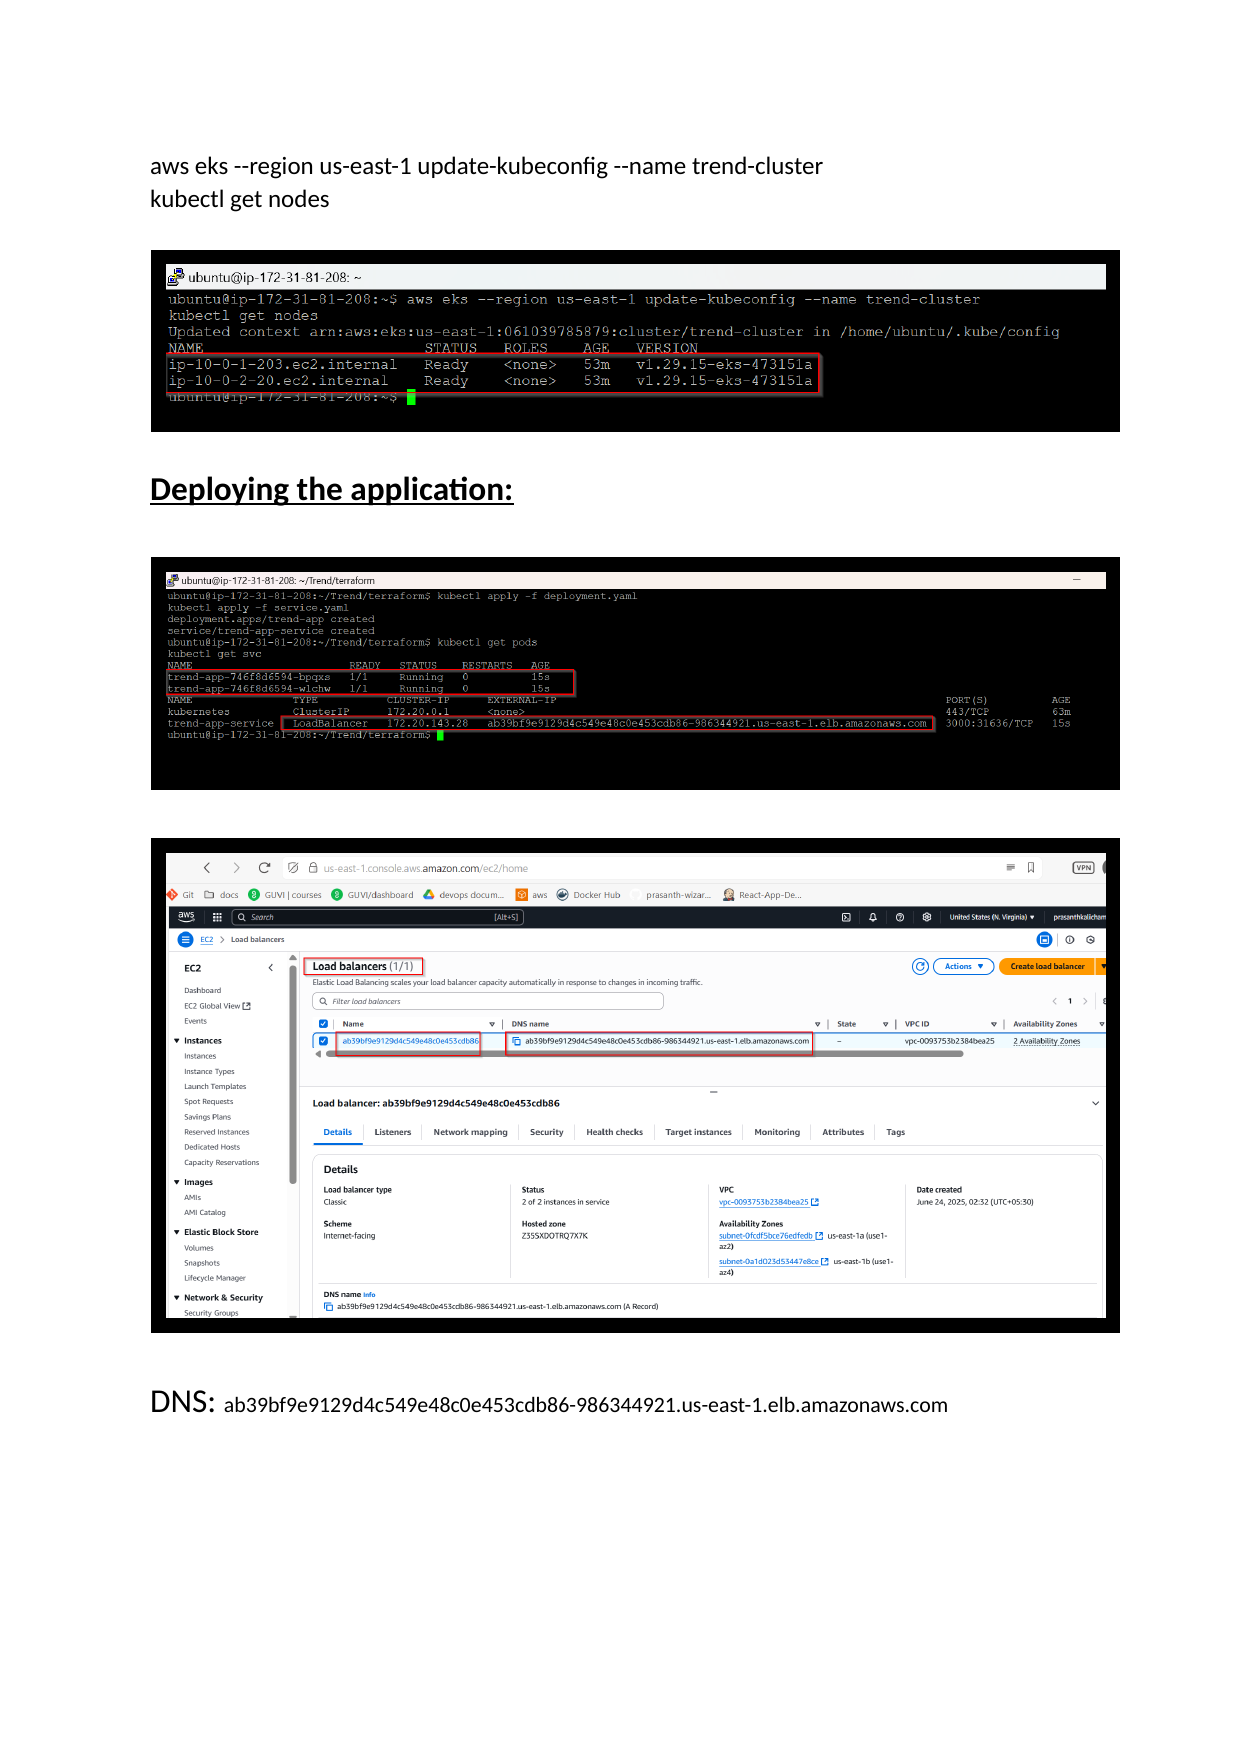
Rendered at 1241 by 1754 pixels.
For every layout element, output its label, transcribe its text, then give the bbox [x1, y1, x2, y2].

picture [166, 853, 1106, 1318]
text DNS: ab39bf9e9129d4c549e48c0e453cdb86-986344921.us-east-1.elb.amazonaws.com [150, 1380, 1090, 1421]
text aws eks --region us-east-1 update-kubeconfig --name trend-cluster [150, 150, 1090, 181]
picture [166, 572, 1106, 776]
text kubectl get nodes [150, 183, 1090, 213]
picture [166, 264, 1106, 417]
text Deploying the application: [150, 468, 1090, 509]
